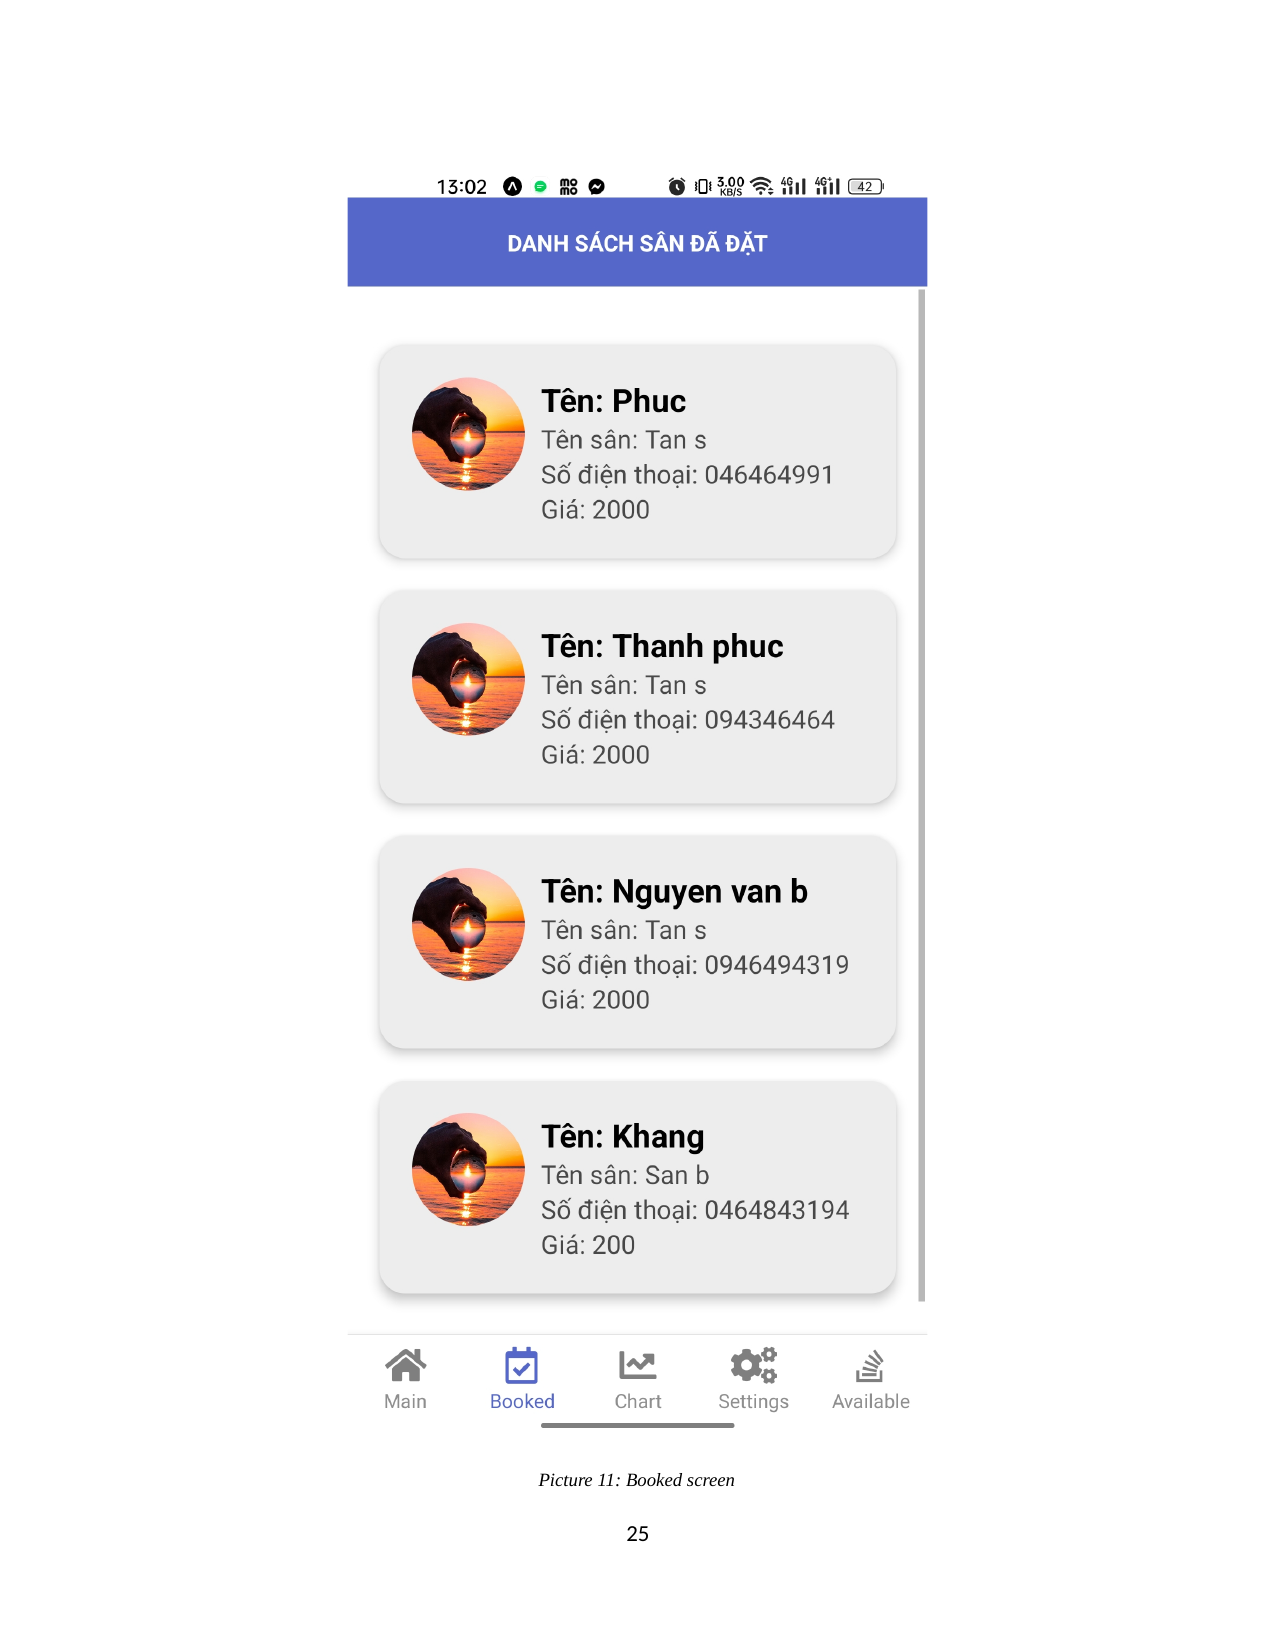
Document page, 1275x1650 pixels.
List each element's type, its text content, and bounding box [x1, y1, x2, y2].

picture [347, 150, 928, 1439]
text Picture 11: Booked screen [150, 1469, 1125, 1491]
